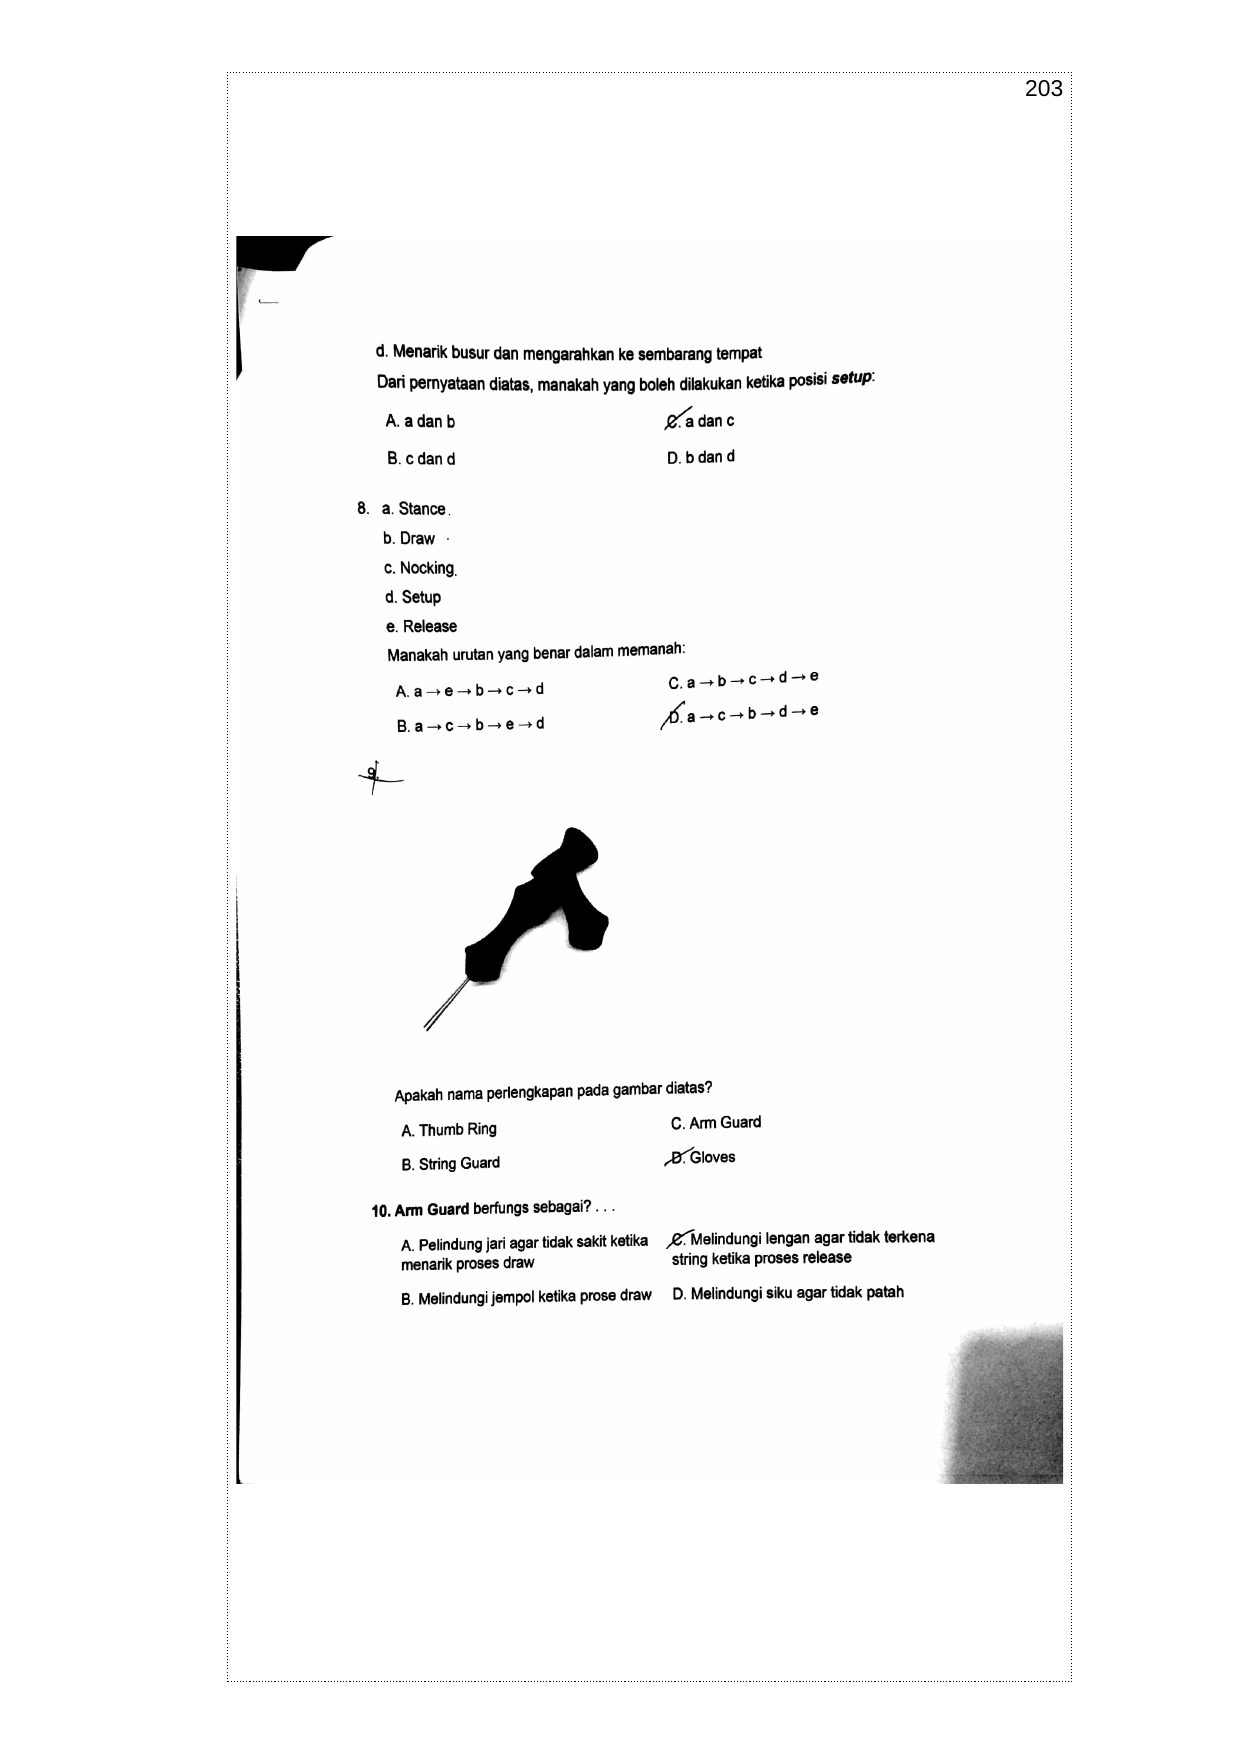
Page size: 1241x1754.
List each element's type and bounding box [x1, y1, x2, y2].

picture [236, 236, 1064, 1484]
